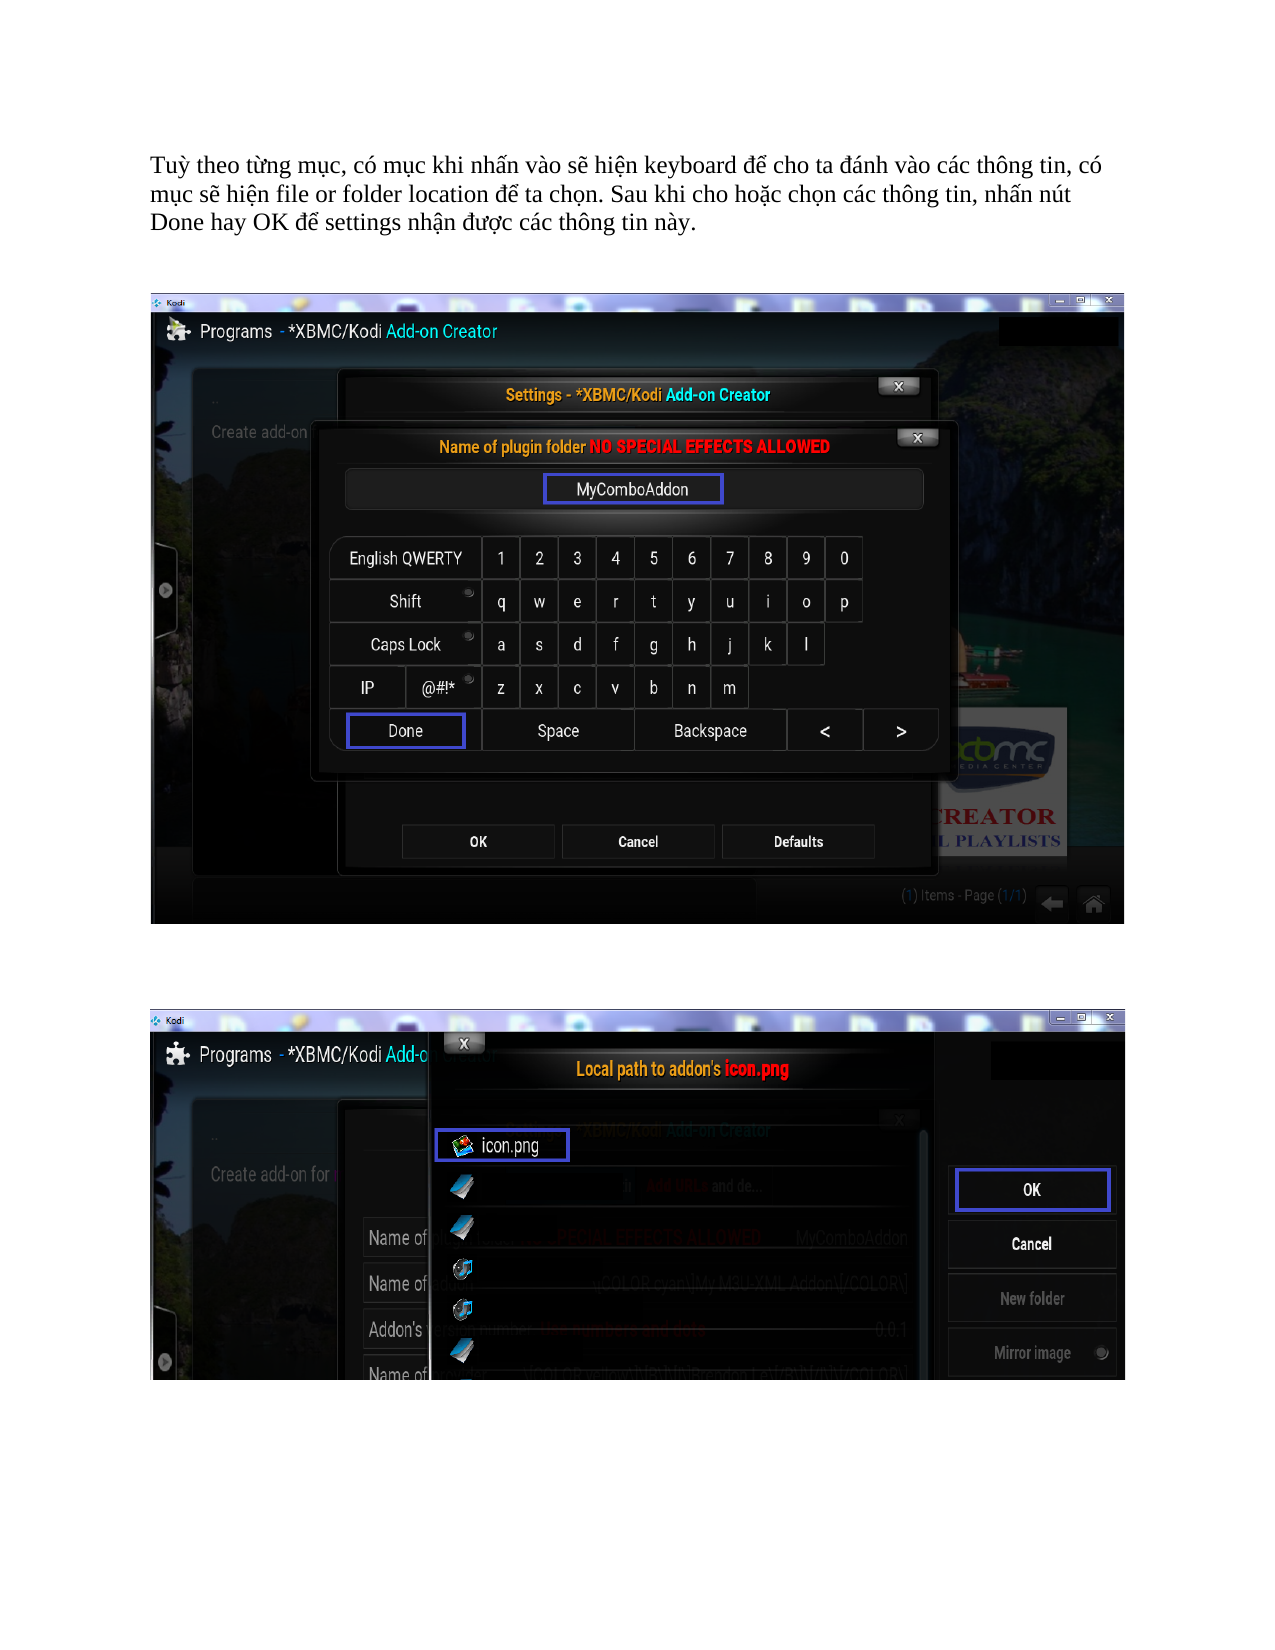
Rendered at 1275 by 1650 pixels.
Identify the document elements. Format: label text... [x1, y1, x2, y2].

text Tuỳ theo từng mục, có mục khi nhấn vào sẽ hiện keyboard để cho ta đánh vào các thông tin, có mục sẽ hiện file or folder location để ta chọn. Sau khi cho hoặc chọn các thông tin, nhấn nút Done hay OK để settings nhận được các thông tin này. [150, 150, 1125, 236]
picture [150, 1009, 1125, 1380]
picture [150, 293, 1125, 924]
